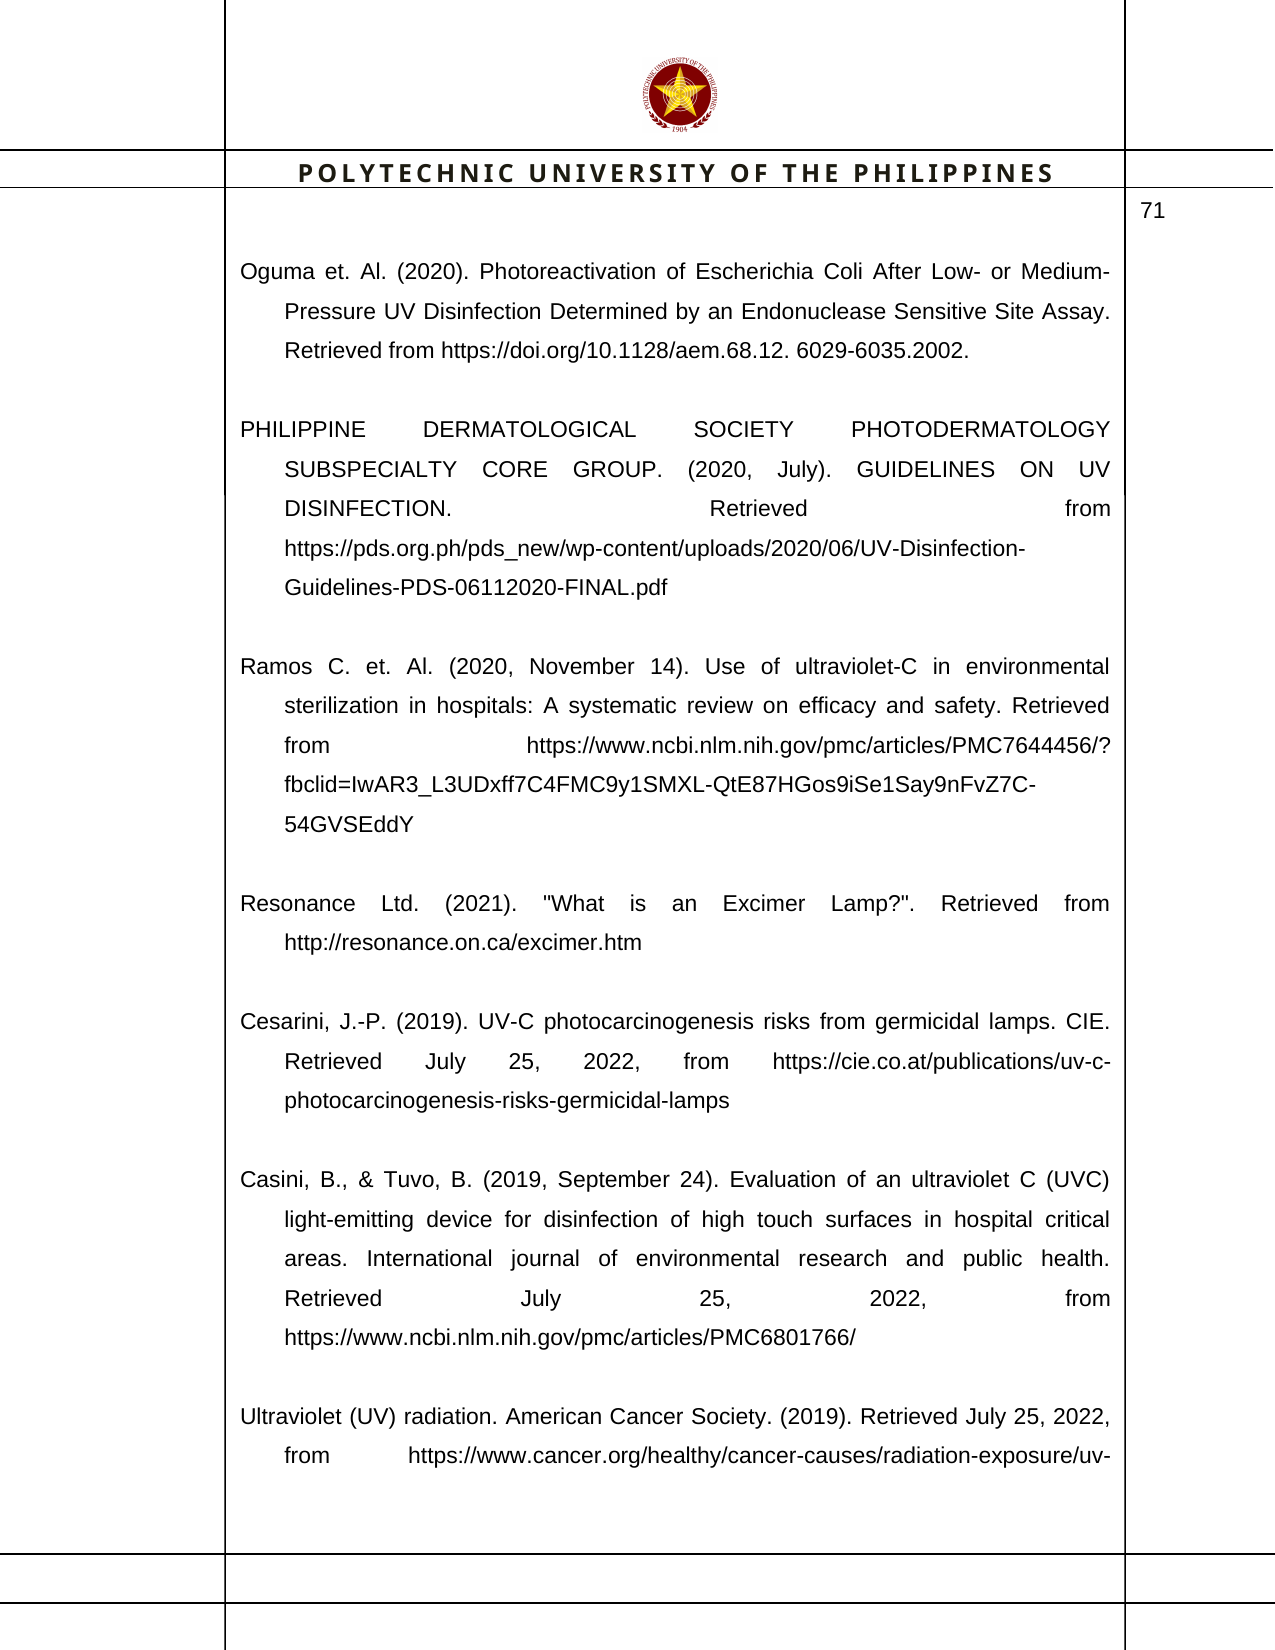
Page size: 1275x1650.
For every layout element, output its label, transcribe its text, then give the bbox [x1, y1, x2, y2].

picture [642, 57, 718, 133]
text PHILIPPINE DERMATOLOGICAL SOCIETY PHOTODERMATOLOGY SUBSPECIALTY CORE GROUP. (2020, July). GUIDELINES ON UV DISINFECTION. Retrieved from https://pds.org.ph/pds_new/wp-content/uploads/2020/06/UV-Disinfection-Guidelines-PDS-06112020-FINAL.pdf [240, 416, 1111, 600]
text Ramos C. et. Al. (2020, November 14). Use of ultraviolet-C in environmental sterilization in hospitals: A systematic review on efficacy and safety. Retrieved from https://www.ncbi.nlm.nih.gov/pmc/articles/PMC7644456/?fbclid=IwAR3_L3UDxff7C4FMC9y1SMXL-QtE87HGos9iSe1Say9nFvZ7C-54GVSEddY [240, 653, 1111, 837]
text Oguma et. Al. (2020). Photoreactivation of Escherichia Coli After Low- or Medium-Pressure UV Disinfection Determined by an Endonuclease Sensitive Site Assay. Retrieved from https://doi.org/10.1128/aem.68.12. 6029-6035.2002. [240, 258, 1111, 363]
text Resonance Ltd. (2021). "What is an Excimer Lamp?". Retrieved from http://resonance.on.ca/excimer.htm [240, 890, 1111, 956]
text Casini, B., & Tuvo, B. (2019, September 24). Evaluation of an ultraviolet C (UVC) light-emitting device for disinfection of high touch surfaces in hospital critical areas. International journal of environmental research and public health. Retrieved July 25, 2022, from https://www.ncbi.nlm.nih.gov/pmc/articles/PMC6801766/ [240, 1166, 1111, 1350]
text Cesarini, J.-P. (2019). UV-C photocarcinogenesis risks from germicidal lamps. CIE. Retrieved July 25, 2022, from https://cie.co.at/publications/uv-c-photocarcinogenesis-risks-germicidal-lamps [240, 1008, 1111, 1113]
